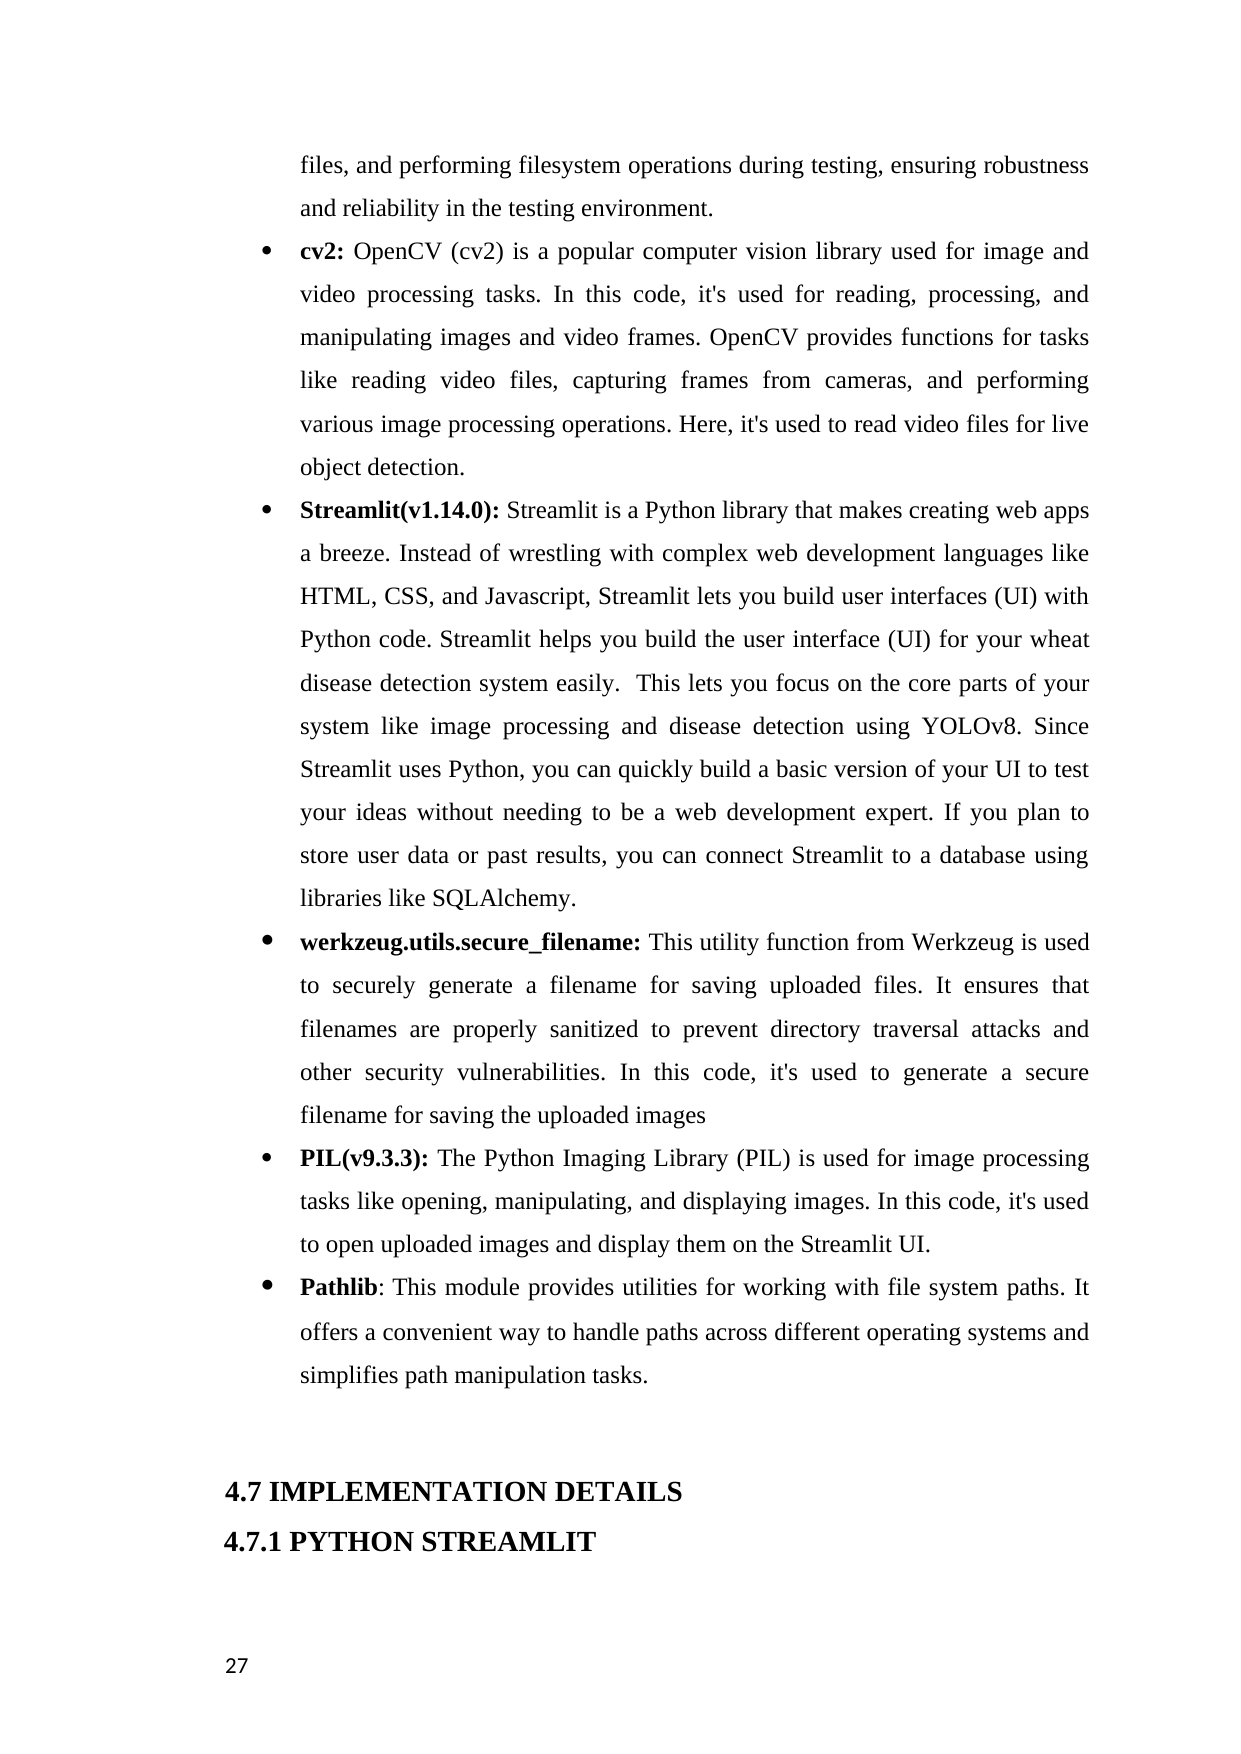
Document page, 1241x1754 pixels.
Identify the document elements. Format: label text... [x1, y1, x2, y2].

list Pathlib: This module provides utilities for working with file system paths. It offers a convenient way to handle paths across different operating systems and simplifies path manipulation tasks. [262, 1272, 1090, 1388]
list Streamlit(v1.14.0): Streamlit is a Python library that makes creating web apps a breeze. Instead of wrestling with complex web development languages like HTML, CSS, and Javascript, Streamlit lets you build user interfaces (UI) with Python code. Streamlit helps you build the user interface (UI) for your wheat disease detection system easily. This lets you focus on the core parts of your system like image processing and disease detection using YOLOv8. Since Streamlit uses Python, you can quickly build a basic version of your UI to test your ideas without needing to be a web development expert. If you plan to store user data or past results, you can connect Streamlit to a database using libraries like SQLAlchemy. [262, 495, 1090, 912]
list werkzeug.utils.secure_filename: This utility function from Werkzeug is used to securely generate a filename for saving uploaded files. It ensures that filenames are properly sanitized to prevent directory traversal attacks and other security vulnerabilities. In this code, it's used to generate a secure filename for saving the uploaded images [262, 927, 1090, 1129]
text 4.7 IMPLEMENTATION DETAILS [225, 1474, 1090, 1507]
list cv2: OpenCV (cv2) is a popular computer vision library used for image and video processing tasks. In this code, it's used for reading, processing, and manipulating images and video frames. OpenCV provides functions for tasks like reading video files, capturing frames from cameras, and performing various image processing operations. Here, it's used to read video files for live object detection. [262, 236, 1090, 481]
list PIL(v9.3.3): The Python Imaging Library (PIL) is used for image processing tasks like opening, manipulating, and displaying images. In this code, it's used to open uploaded images and display them on the Streamlit UI. [262, 1143, 1090, 1258]
text 4.7.1 PYTHON STREAMLIT [223, 1524, 1090, 1558]
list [262, 150, 1090, 222]
